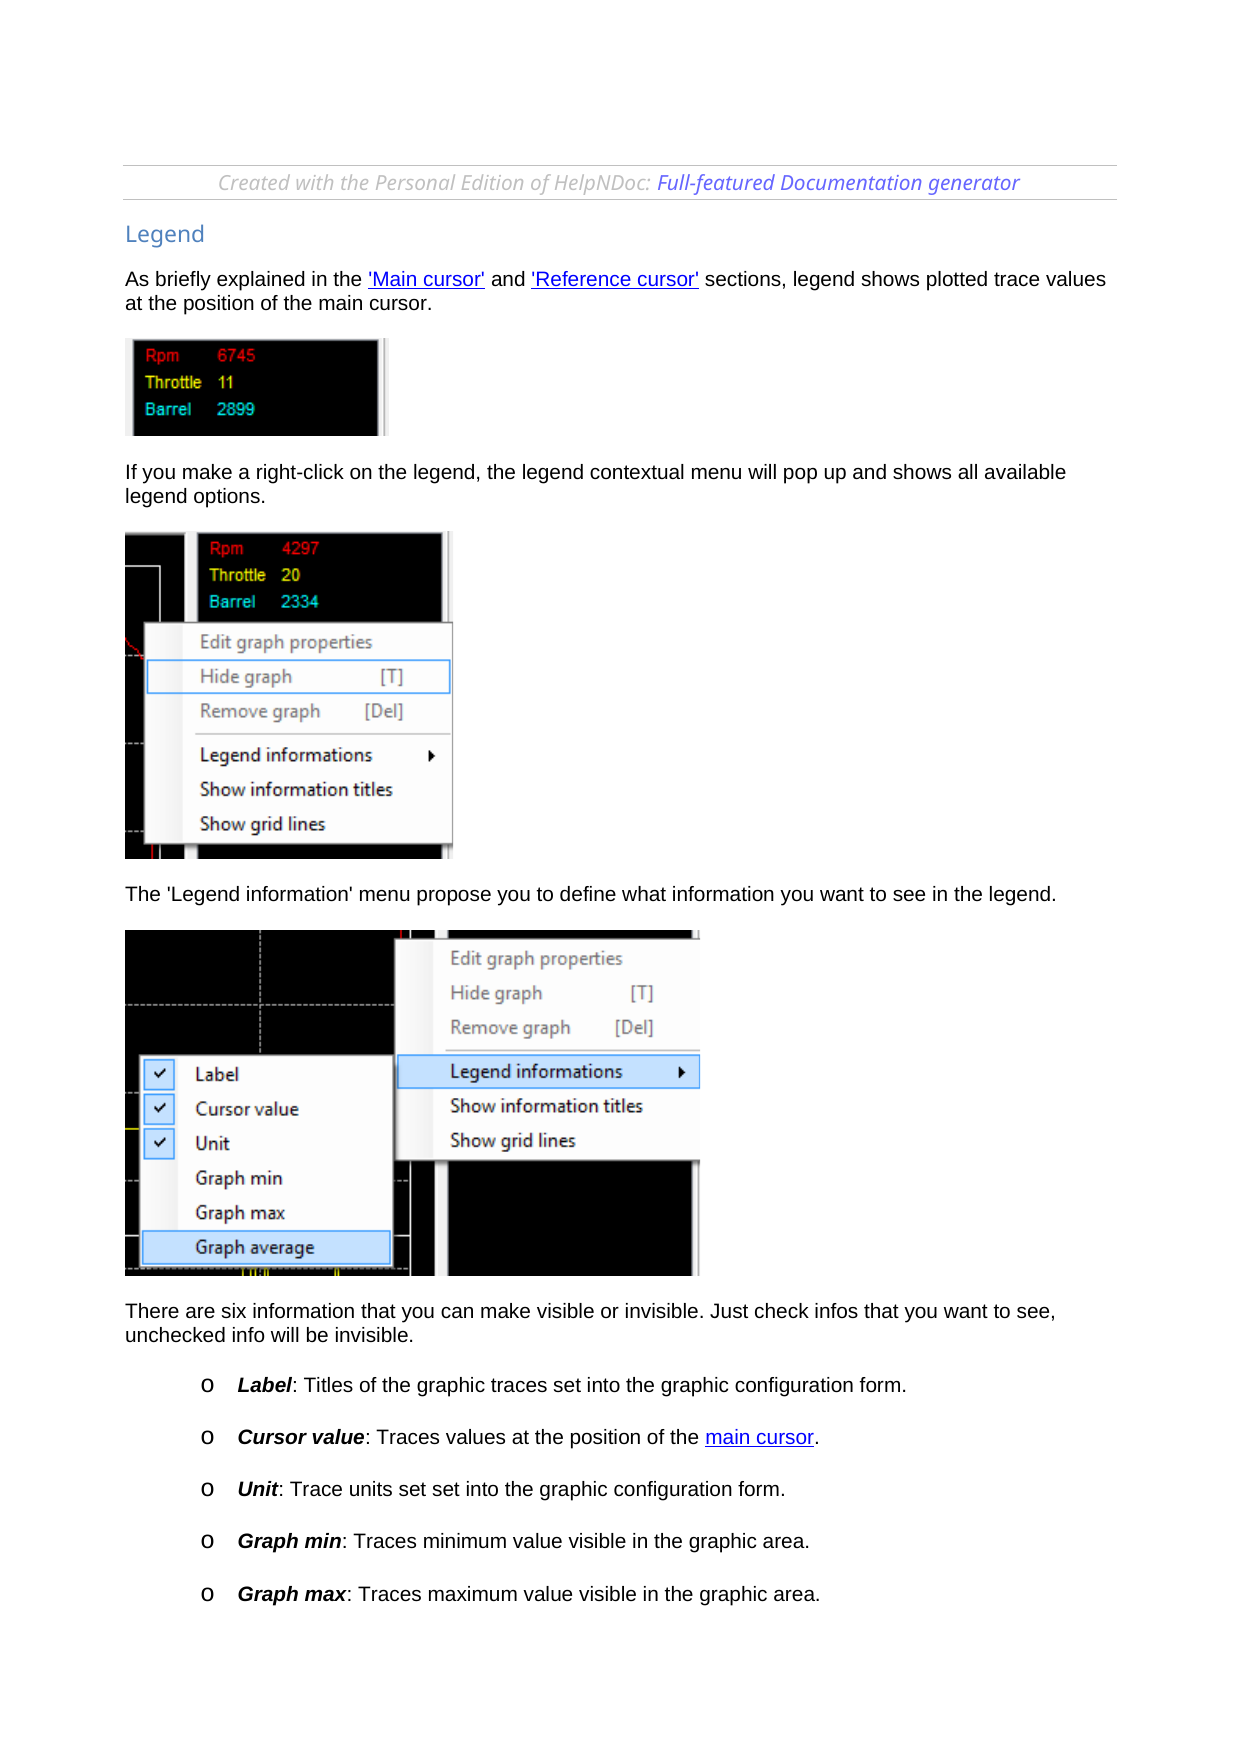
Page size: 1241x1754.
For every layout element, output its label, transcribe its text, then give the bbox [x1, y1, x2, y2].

list Graph max: Traces maximum value visible in the graphic area. [200, 1580, 1115, 1609]
list Label: Titles of the graphic traces set into the graphic configuration form. [200, 1371, 1115, 1399]
picture [125, 531, 454, 859]
list Unit: Trace units set set into the graphic configuration form. [200, 1476, 1115, 1504]
text If you make a right-click on the legend, the legend contextual menu will pop up and shows all available legend options. [125, 460, 1115, 508]
text Legend [123, 216, 1117, 251]
text As briefly explained in the 'Main cursor' and 'Reference cursor' sections, legend shows plotted trace values at the position of the main cursor. [125, 267, 1115, 315]
list Graph min: Traces minimum value visible in the graphic area. [200, 1528, 1115, 1556]
picture [125, 930, 700, 1276]
text Created with the Personal Edition of HelpNDoc: Full-featured Documentation generator [123, 166, 1117, 199]
picture [125, 338, 389, 436]
text The 'Legend information' menu propose you to define what information you want to see in the legend. [125, 882, 1115, 906]
text There are six information that you can make visible or invisible. Just check infos that you want to see, unchecked info will be invisible. [125, 1299, 1115, 1347]
list Cursor value: Traces values at the position of the main cursor. [200, 1423, 1115, 1452]
